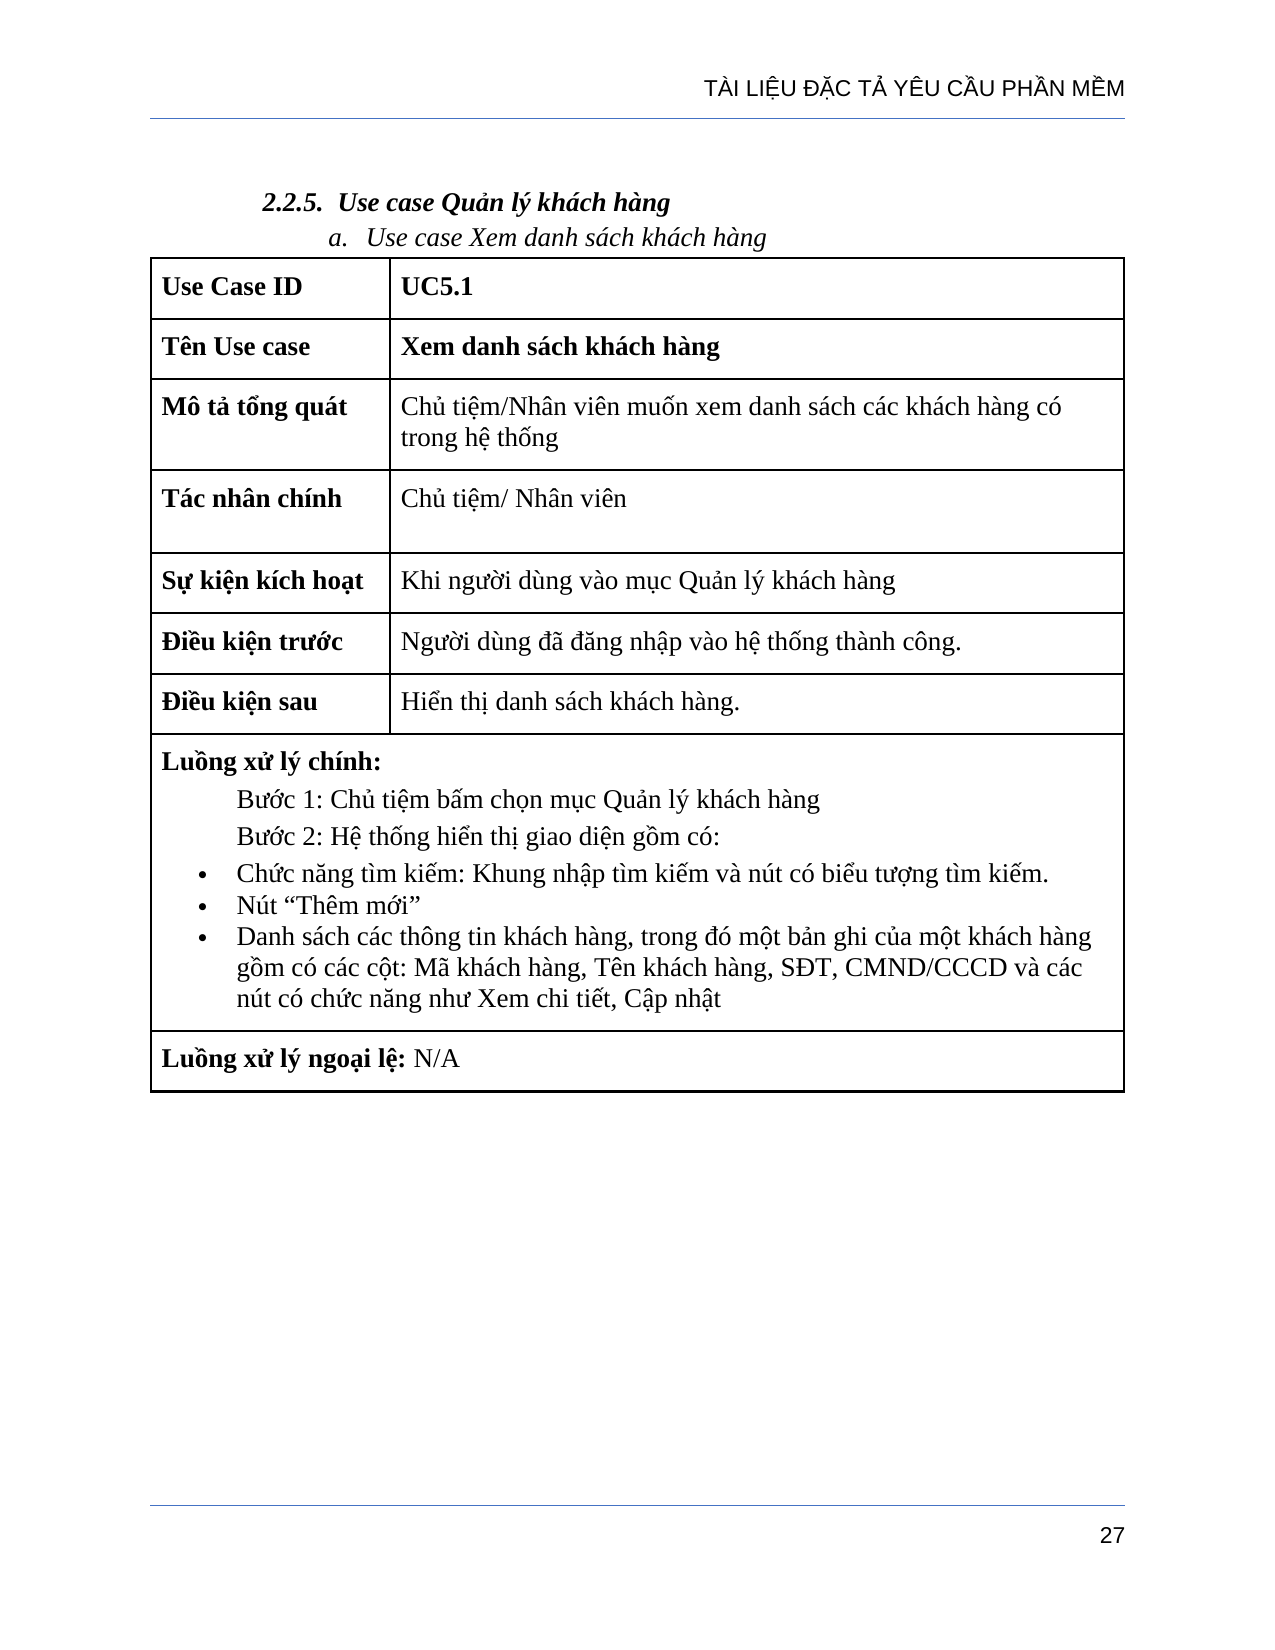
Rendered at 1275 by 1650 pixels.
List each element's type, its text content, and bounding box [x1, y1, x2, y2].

table_cell Luồng xử lý ngoại lệ: N/A [152, 1032, 1123, 1090]
table_cell Luồng xử lý chính: Bước 1: Chủ tiệm bấm chọn mục Quản lý khách hàng Bước 2: Hệ thống hiển thị giao diện gồm có: Chức năng tìm kiếm: Khung nhập tìm kiếm và nút có biểu tượng tìm kiếm. Nút “Thêm mới” Danh sách các thông tin khách hàng, trong đó một bản ghi của một khách hàng gồm có các cột: Mã khách hàng, Tên khách hàng, SĐT, CMND/CCCD và các nút có chức năng như Xem chi tiết, Cập nhật [152, 735, 1123, 1030]
table_header Use Case ID [152, 259, 389, 317]
table_cell Tên Use case [152, 320, 389, 378]
table_cell Hiển thị danh sách khách hàng. [391, 675, 1123, 733]
table_cell Chủ tiệm/ Nhân viên [391, 471, 1123, 552]
table_cell Chủ tiệm/Nhân viên muốn xem danh sách các khách hàng có trong hệ thống [391, 380, 1123, 469]
table_cell Khi người dùng vào mục Quản lý khách hàng [391, 554, 1123, 612]
table_header UC5.1 [391, 259, 1123, 317]
table_cell Sự kiện kích hoạt [152, 554, 389, 612]
table_cell Xem danh sách khách hàng [391, 320, 1123, 378]
list Use case Xem danh sách khách hàng [328, 221, 1125, 253]
table_cell Điều kiện sau [152, 675, 389, 733]
table_cell Điều kiện trước [152, 614, 389, 673]
table_cell Mô tả tổng quát [152, 380, 389, 469]
list Use case Quản lý khách hàng [262, 186, 1125, 217]
table_cell Người dùng đã đăng nhập vào hệ thống thành công. [391, 614, 1123, 673]
table_cell Tác nhân chính [152, 471, 389, 552]
